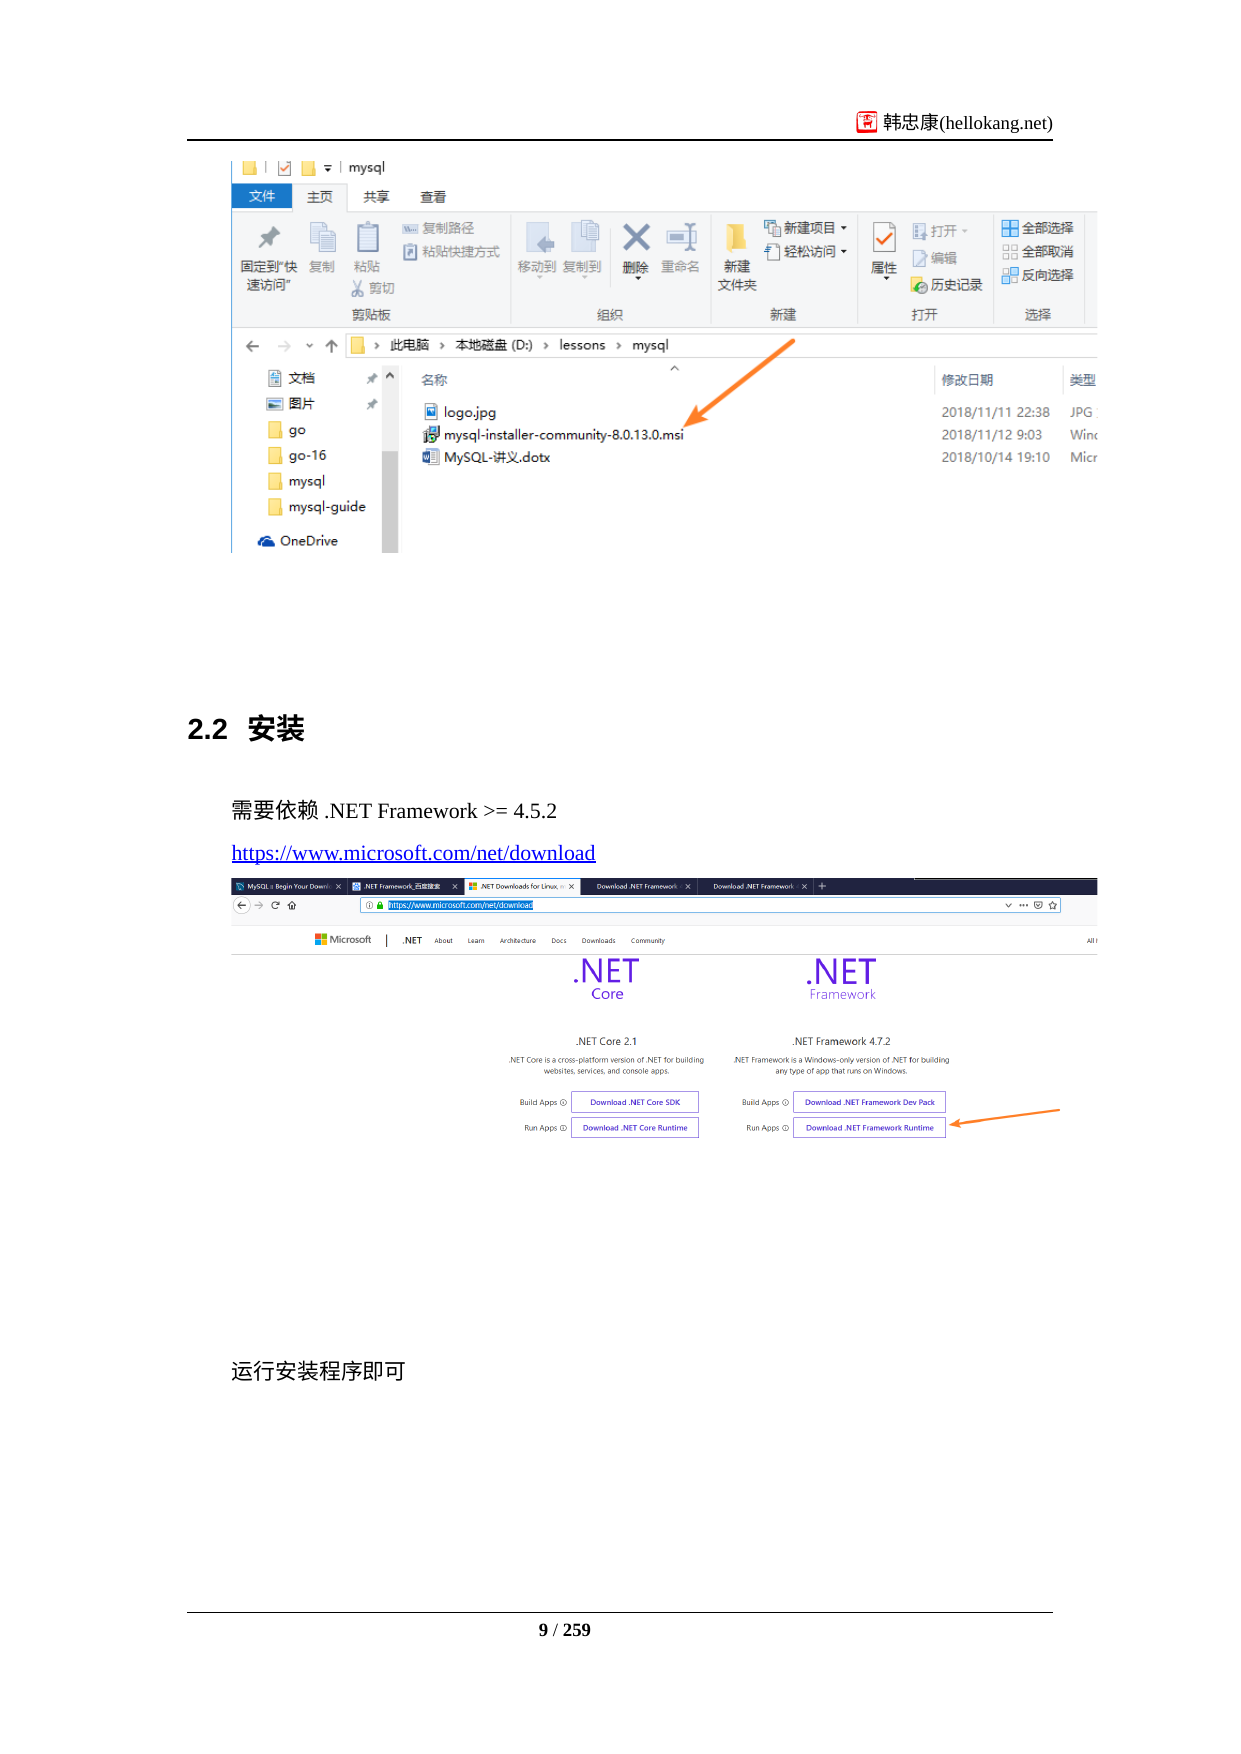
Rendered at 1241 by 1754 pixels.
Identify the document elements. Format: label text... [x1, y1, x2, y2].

picture [231, 161, 1098, 553]
text 运行安装程序即可 [187, 1353, 1053, 1386]
text https://www.microsoft.com/net/download [187, 836, 1053, 868]
text 需要依赖 .NET Framework >= 4.5.2 [187, 793, 1053, 826]
picture [231, 878, 1098, 1162]
picture [856, 111, 878, 133]
subtitle 安装 [187, 694, 1053, 759]
